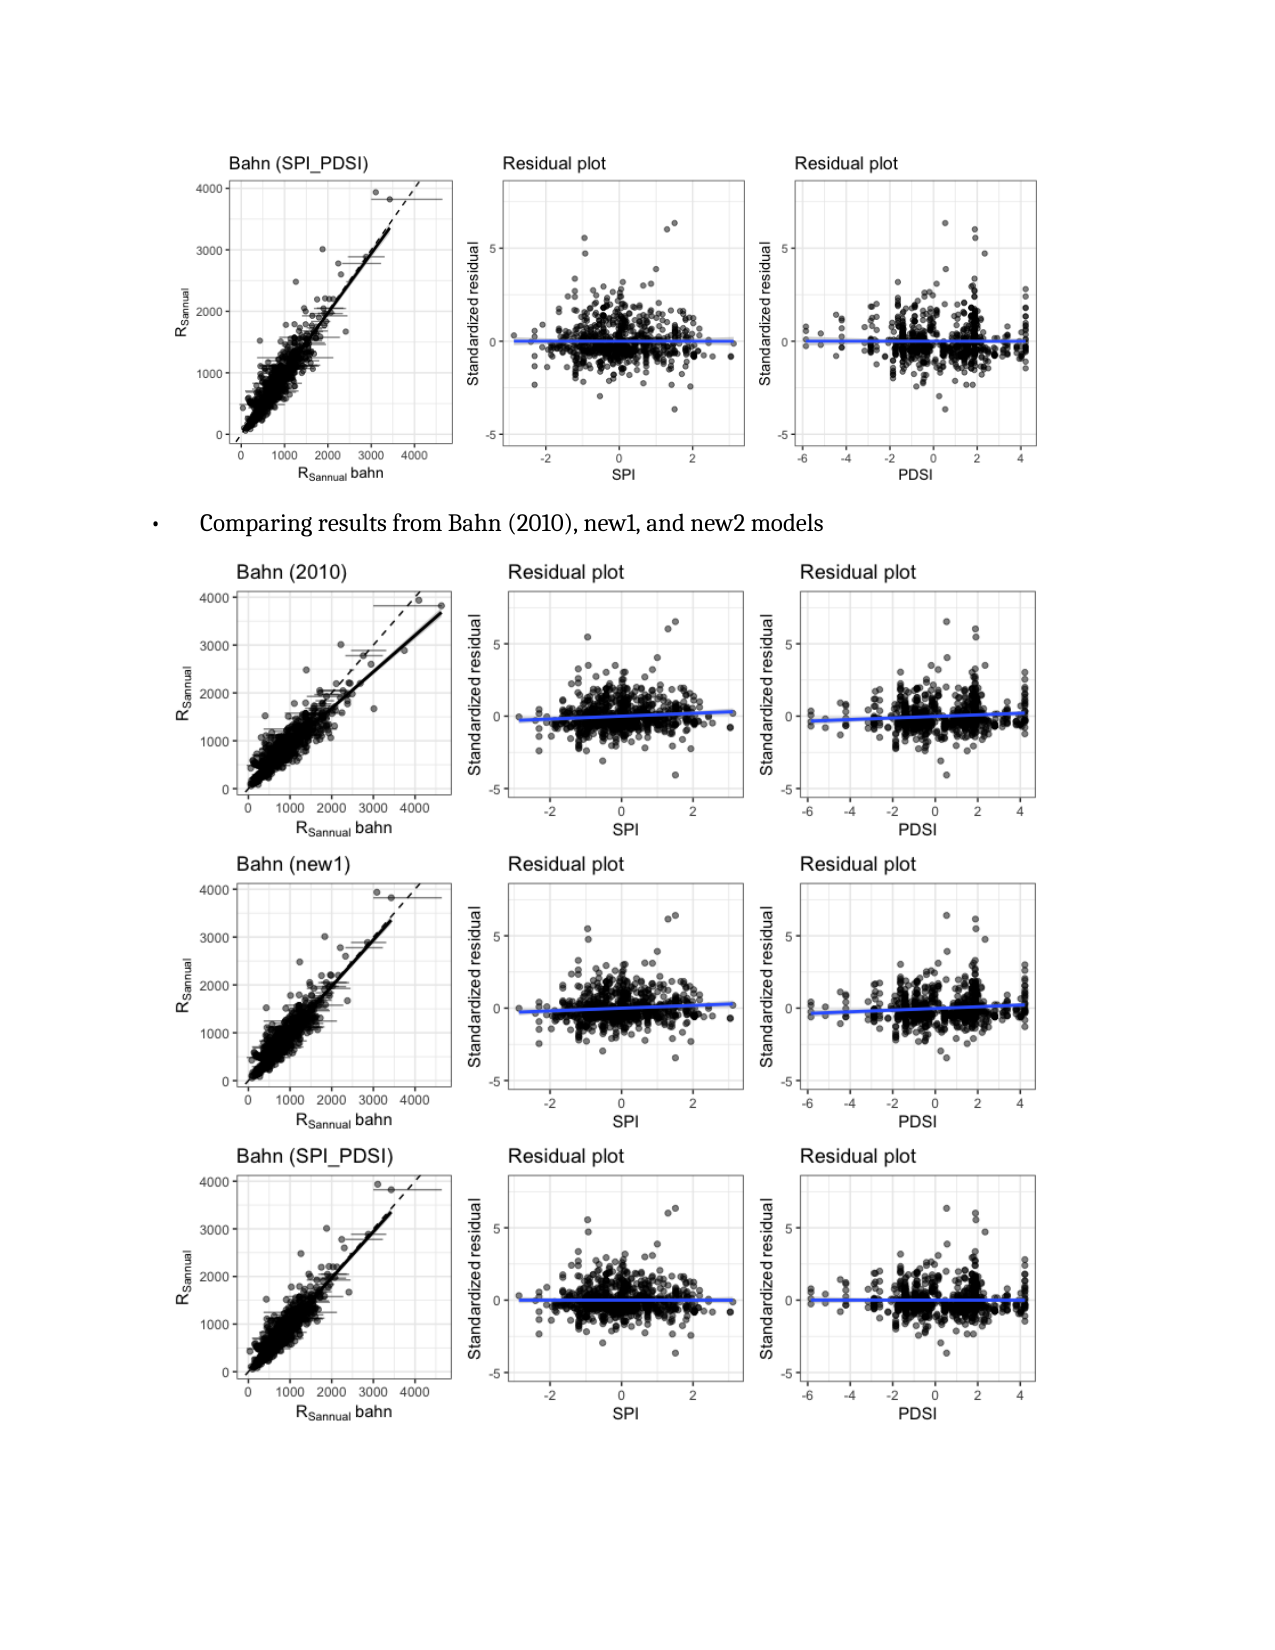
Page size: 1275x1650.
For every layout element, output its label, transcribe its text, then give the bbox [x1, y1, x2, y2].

picture [168, 556, 1044, 1432]
picture [168, 150, 1044, 491]
list Comparing results from Bahn (2010), new1, and new2 models [150, 509, 1125, 538]
